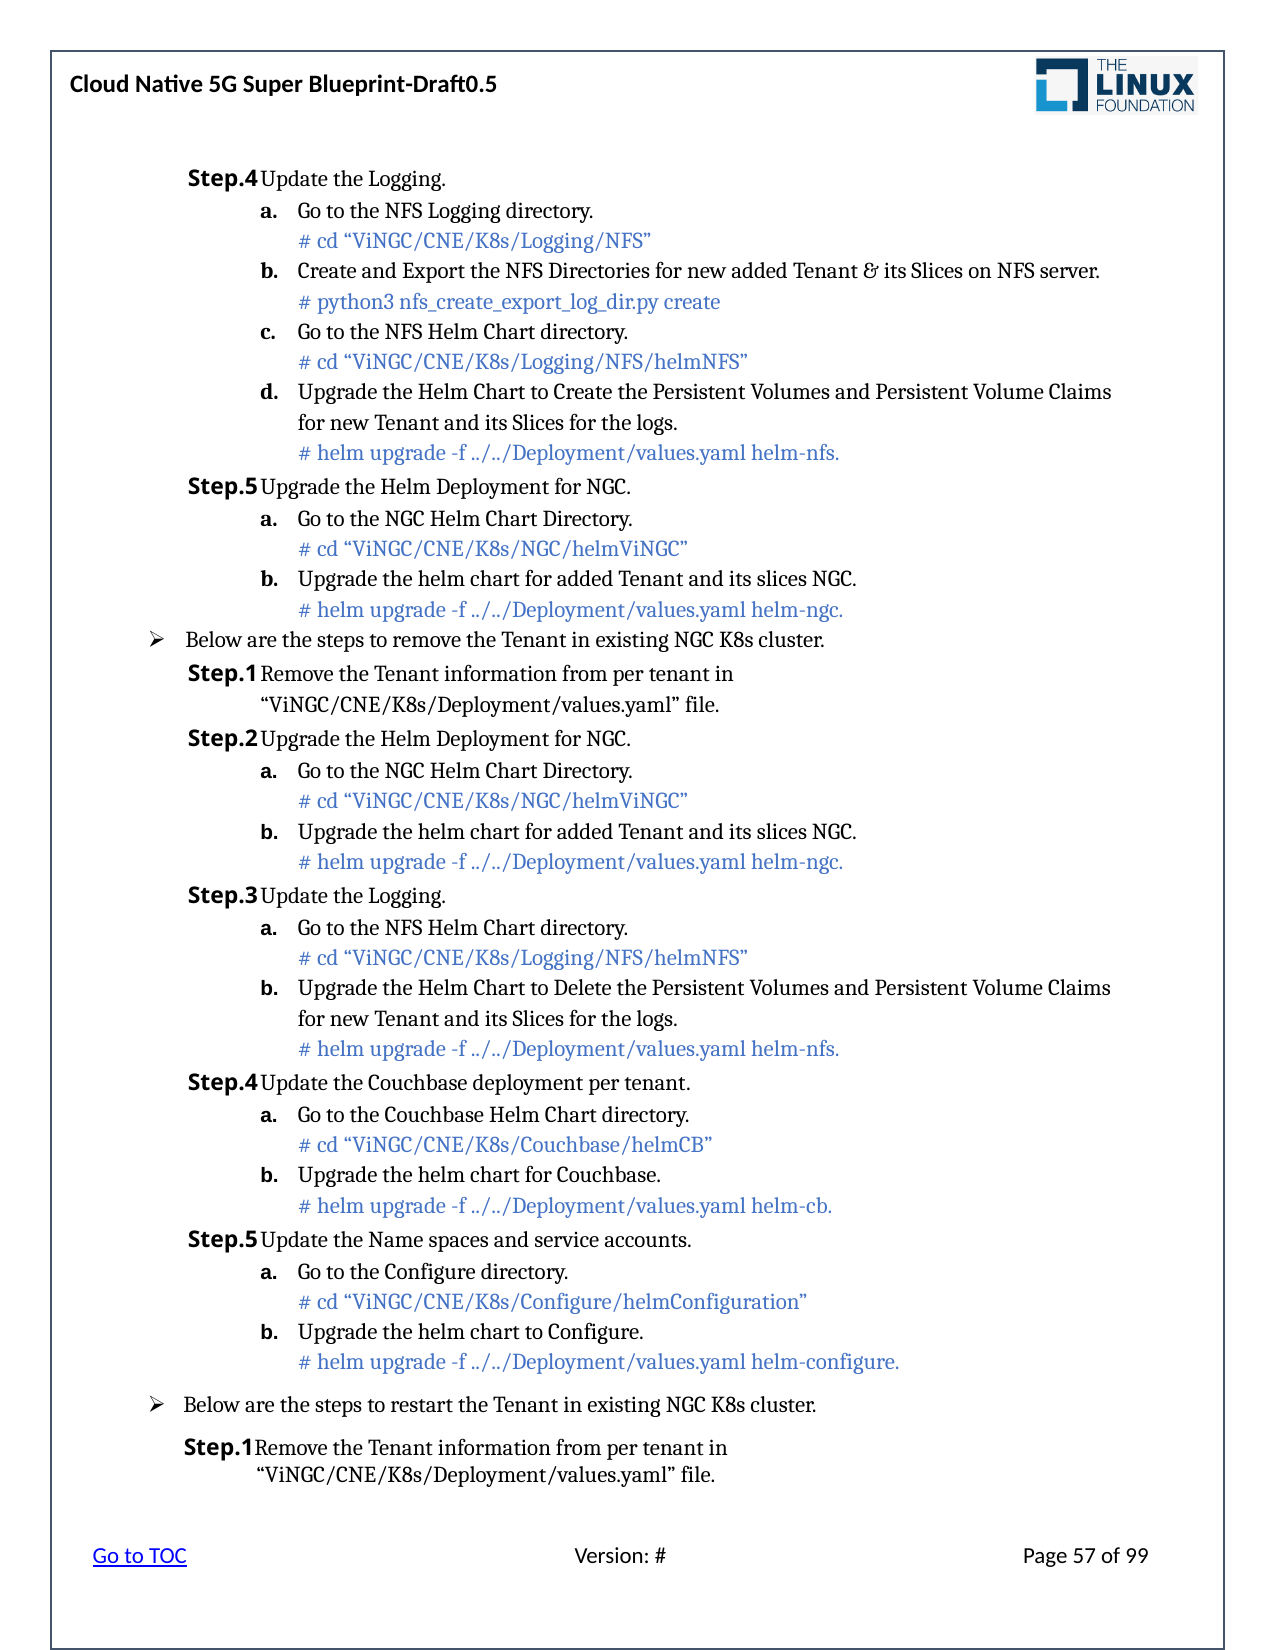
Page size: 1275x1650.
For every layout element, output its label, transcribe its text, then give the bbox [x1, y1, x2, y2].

list # helm upgrade -f ../../Deployment/values.yaml helm-cb. [298, 1192, 1127, 1219]
list Go to the NGC Helm Chart Directory. [260, 758, 1127, 784]
list # cd “ViNGC/CNE/K8s/NGC/helmViNGC” [298, 536, 1127, 562]
list Update the Name spaces and service accounts. [223, 1223, 1127, 1254]
list Upgrade the Helm Chart to Create the Persistent Volumes and Persistent Volume Claims for new Tenant and its Slices for the logs. [260, 379, 1127, 436]
list Remove the Tenant information from per tenant in “ViNGC/CNE/K8s/Deployment/values.yaml” file. [218, 1431, 1127, 1488]
list Upgrade the Helm Deployment for NGC. [223, 470, 1127, 501]
list Create and Export the NFS Directories for new added Tenant & its Slices on NFS server. [260, 258, 1127, 285]
list Go to the Configure directory. [260, 1258, 1127, 1285]
list Below are the steps to restart the Tenant in existing NGC K8s cluster. [148, 1392, 1127, 1418]
list # cd “ViNGC/CNE/K8s/Logging/NFS/helmNFS” [298, 945, 1127, 971]
list Go to the NFS Helm Chart directory. [260, 319, 1127, 345]
list # cd “ViNGC/CNE/K8s/Configure/helmConfiguration” [298, 1289, 1127, 1315]
picture [1034, 56, 1199, 115]
list Upgrade the helm chart for added Tenant and its slices NGC. [260, 566, 1127, 592]
list # cd “ViNGC/CNE/K8s/Logging/NFS/helmNFS” [298, 349, 1127, 375]
list # cd “ViNGC/CNE/K8s/Logging/NFS” [298, 228, 1127, 254]
list Go to the NFS Helm Chart directory. [260, 915, 1127, 941]
list Go to the Couchbase Helm Chart directory. [260, 1102, 1127, 1128]
list Update the Couchbase deployment per tenant. [223, 1066, 1127, 1097]
list Upgrade the Helm Chart to Delete the Persistent Volumes and Persistent Volume Claims for new Tenant and its Slices for the logs. [260, 975, 1127, 1032]
list Go to the NFS Logging directory. [260, 198, 1127, 224]
list # helm upgrade -f ../../Deployment/values.yaml helm-nfs. [298, 1036, 1127, 1062]
list # python3 nfs_create_export_log_dir.py create [298, 288, 1127, 315]
list Update the Logging. [223, 162, 1127, 193]
list # cd “ViNGC/CNE/K8s/NGC/helmViNGC” [298, 788, 1127, 814]
list # cd “ViNGC/CNE/K8s/Couchbase/helmCB” [298, 1132, 1127, 1158]
list Remove the Tenant information from per tenant in “ViNGC/CNE/K8s/Deployment/values.yaml” file. [223, 657, 1127, 718]
list Upgrade the Helm Deployment for NGC. [223, 722, 1127, 753]
list Upgrade the helm chart to Configure. [260, 1319, 1127, 1345]
list # helm upgrade -f ../../Deployment/values.yaml helm-ngc. [298, 596, 1127, 623]
list Go to the NGC Helm Chart Directory. [260, 506, 1127, 532]
list # helm upgrade -f ../../Deployment/values.yaml helm-nfs. [298, 439, 1127, 466]
list Upgrade the helm chart for added Tenant and its slices NGC. [260, 818, 1127, 845]
list # helm upgrade -f ../../Deployment/values.yaml helm-configure. [298, 1349, 1127, 1376]
list # helm upgrade -f ../../Deployment/values.yaml helm-ngc. [298, 849, 1127, 875]
list Update the Logging. [223, 879, 1127, 910]
list Upgrade the helm chart for Couchbase. [260, 1162, 1127, 1188]
list Below are the steps to remove the Tenant in existing NGC K8s cluster. [148, 627, 1127, 653]
